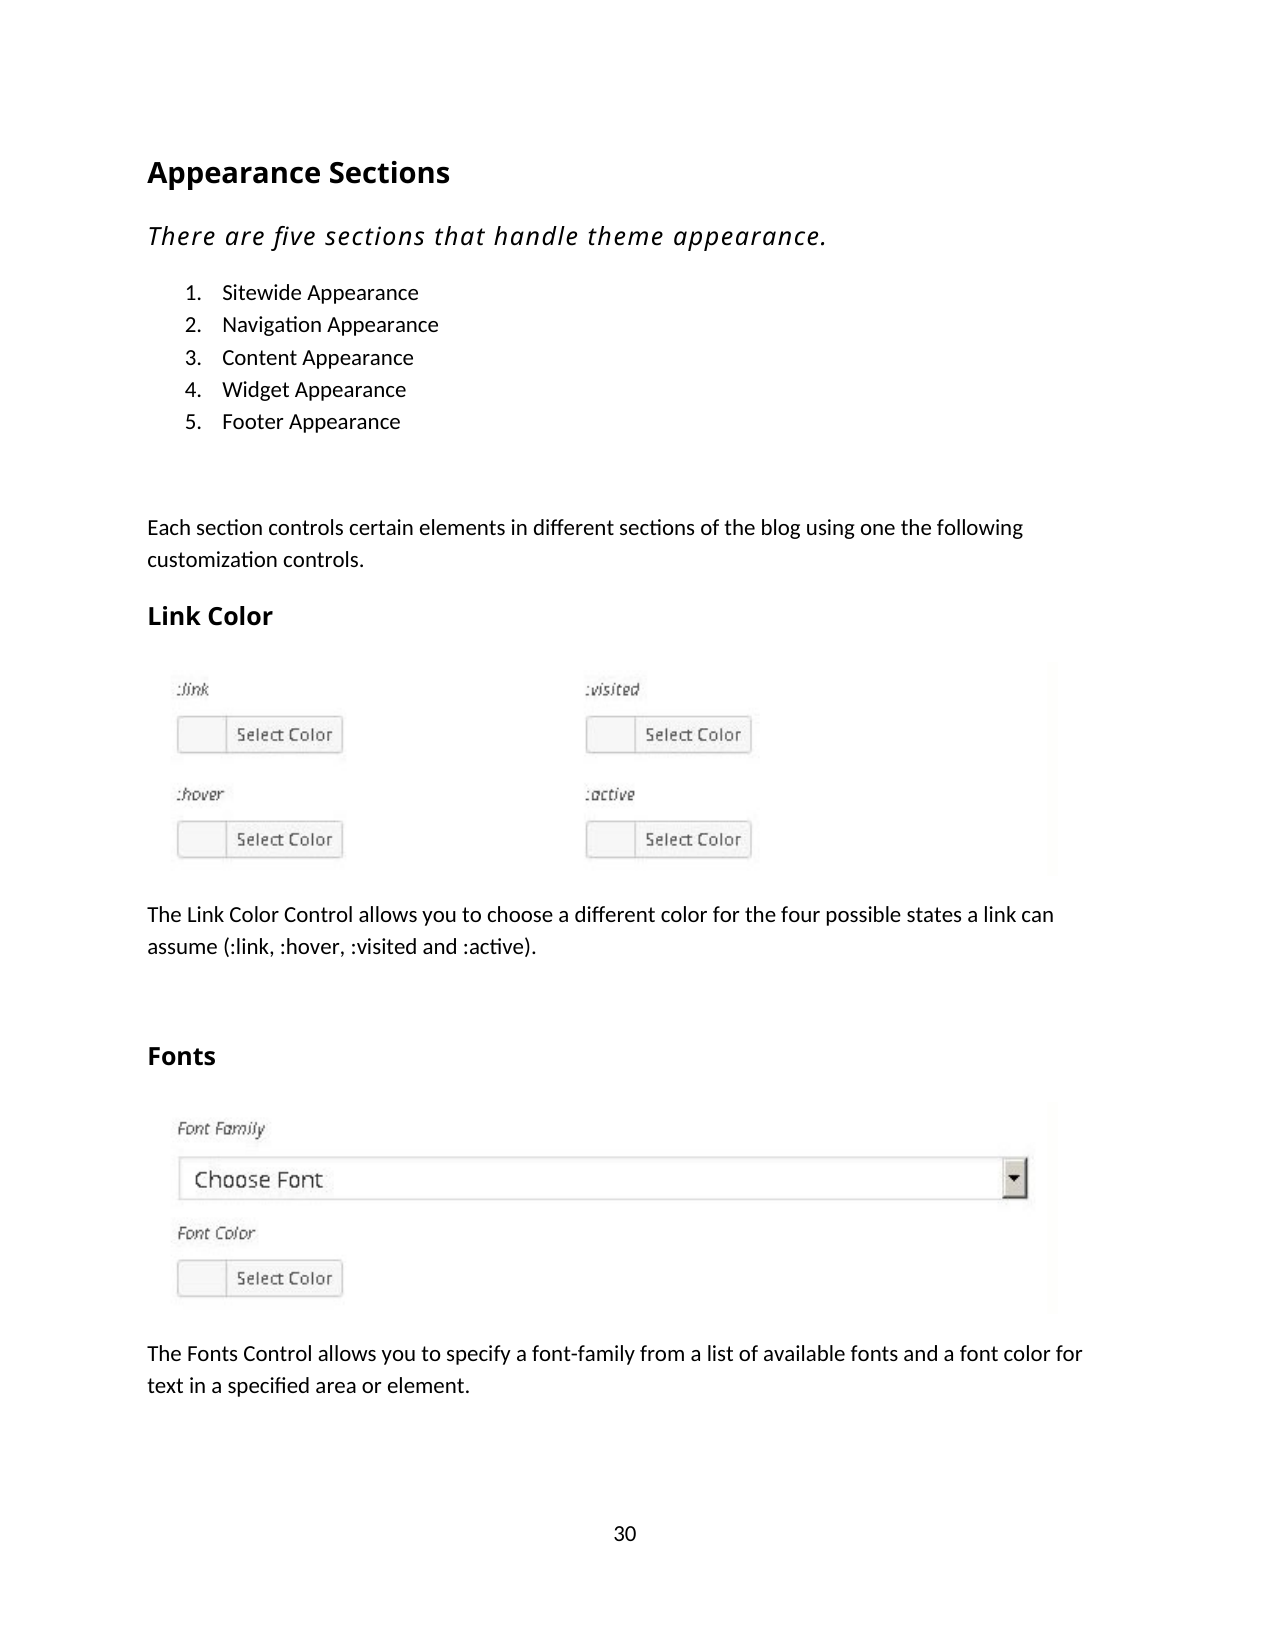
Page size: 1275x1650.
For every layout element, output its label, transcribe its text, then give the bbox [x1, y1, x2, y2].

list Sitewide Appearance [184, 278, 1102, 306]
list Content Appearance [184, 343, 1102, 371]
list Footer Appearance [184, 407, 1102, 435]
subtitle Appearance Sections [147, 152, 1102, 192]
text The Link Color Control allows you to choose a different color for the four possible states a link can assume (:link, :hover, :visited and :active). [147, 900, 1102, 960]
picture [147, 662, 1058, 876]
list Widget Appearance [184, 375, 1102, 403]
subtitle There are five sections that handle theme appearance. [147, 218, 1102, 252]
list Navigation Appearance [184, 311, 1102, 338]
text The Fonts Control allows you to specify a font-family from a list of available fonts and a font color for text in a specified area or element. [147, 1339, 1102, 1399]
picture [147, 1102, 1058, 1314]
subtitle Link Color [147, 598, 1102, 632]
text Each section controls certain elements in different sections of the blog using one the following customization controls. [147, 513, 1102, 573]
subtitle Fonts [147, 1038, 1102, 1072]
